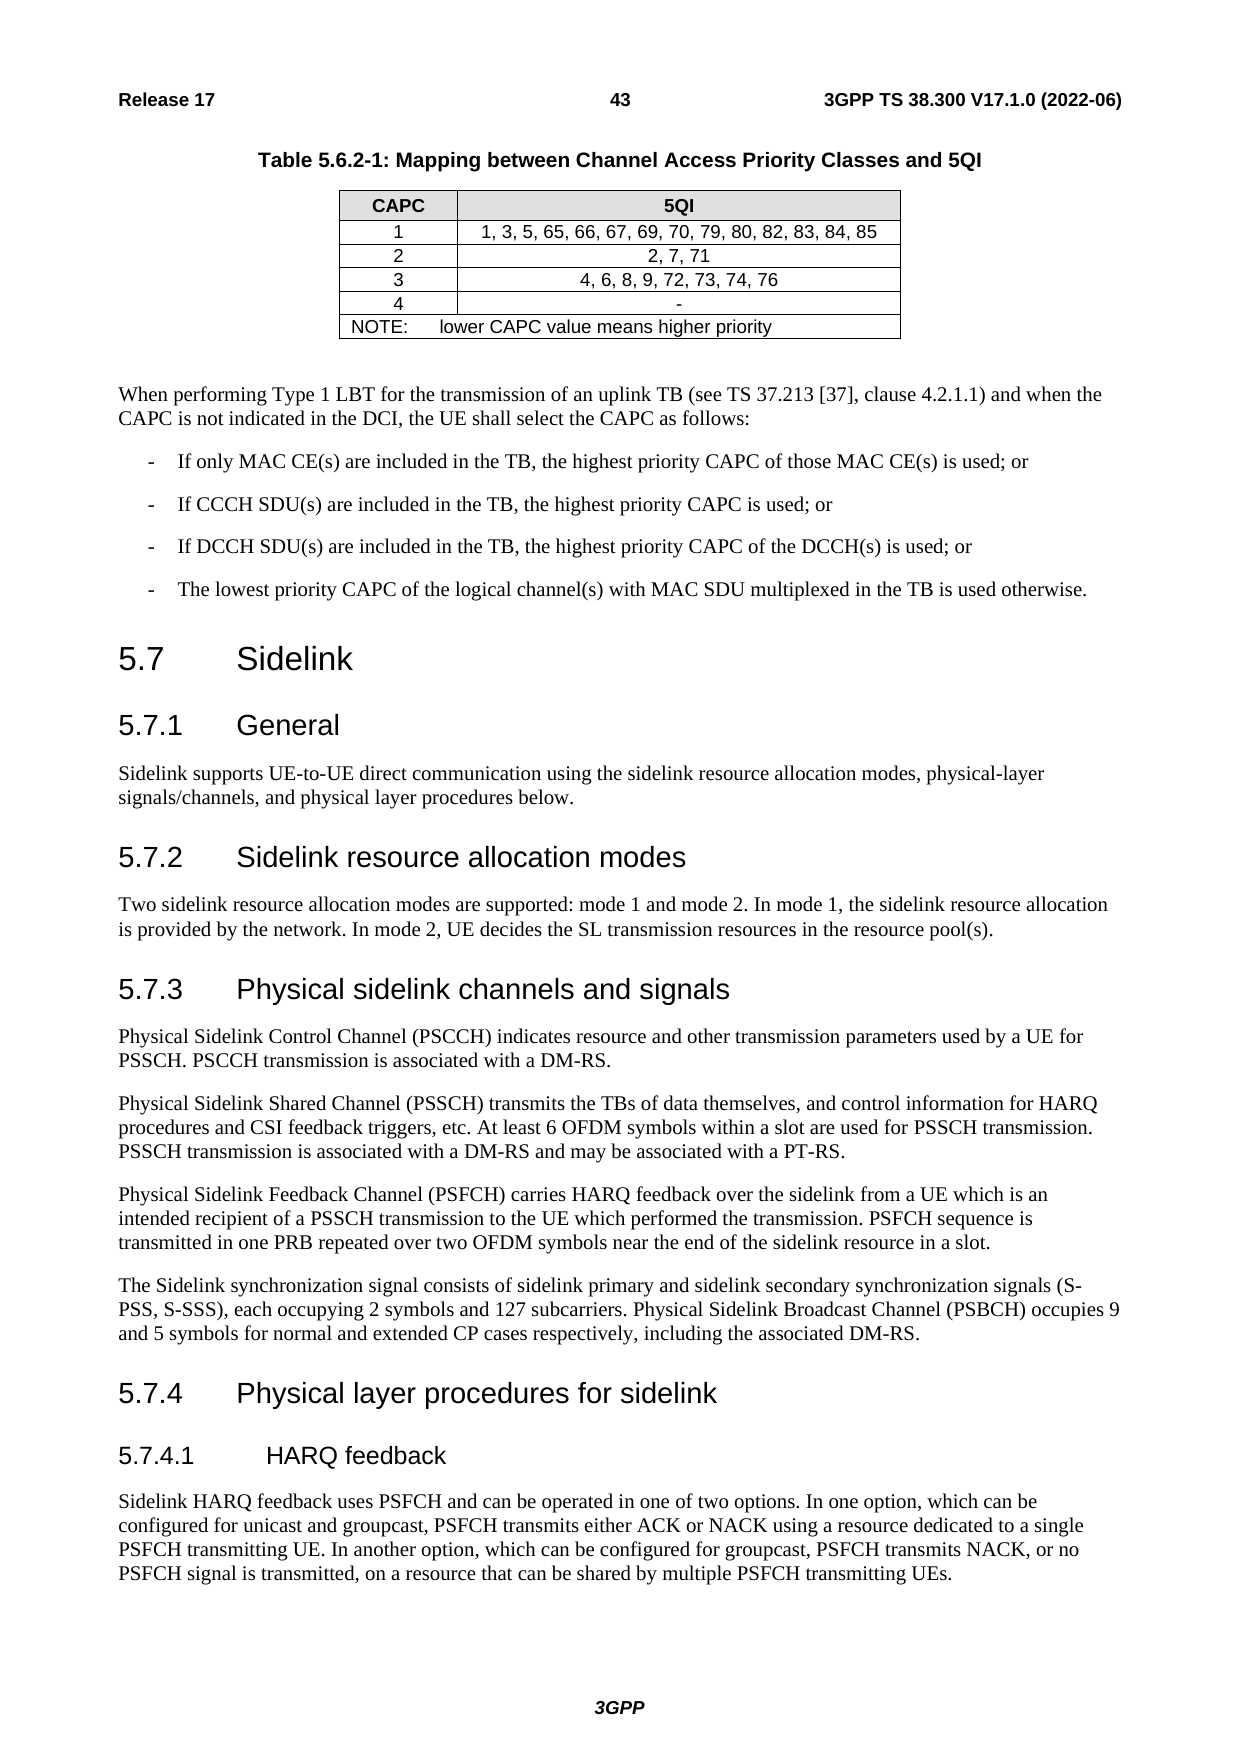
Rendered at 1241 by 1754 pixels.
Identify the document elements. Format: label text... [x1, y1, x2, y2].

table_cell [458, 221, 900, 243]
subtitle 5.7.1 General [118, 708, 1122, 742]
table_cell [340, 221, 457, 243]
text Two sidelink resource allocation modes are supported: mode 1 and mode 2. In mode 1, the sidelink resource allocation is provided by the network. In mode 2, UE decides the SL transmission resources in the resource pool(s). [118, 892, 1122, 941]
subtitle 5.7.4 Physical layer procedures for sidelink [118, 1376, 1122, 1410]
text Physical Sidelink Shared Channel (PSSCH) transmits the TBs of data themselves, and control information for HARQ procedures and CSI feedback triggers, etc. At least 6 OFDM symbols within a slot are used for PSSCH transmission. PSSCH transmission is associated with a DM-RS and may be associated with a PT-RS. [118, 1091, 1122, 1163]
text - If CCCH SDU(s) are included in the TB, the highest priority CAPC is used; or [148, 492, 1122, 516]
text Sidelink HARQ feedback uses PSFCH and can be operated in one of two options. In one option, which can be configured for unicast and groupcast, PSFCH transmits either ACK or NACK using a resource dedicated to a single PSFCH transmitting UE. In another option, which can be configured for groupcast, PSFCH transmits NACK, or no PSFCH signal is transmitted, on a resource that can be shared by multiple PSFCH transmitting UEs. [118, 1488, 1122, 1585]
text Sidelink supports UE-to-UE direct communication using the sidelink resource allocation modes, physical-layer signals/channels, and physical layer procedures below. [118, 761, 1122, 809]
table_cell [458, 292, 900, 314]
subtitle 5.7.3 Physical sidelink channels and signals [118, 972, 1122, 1005]
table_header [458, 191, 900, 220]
text Table 5.6.2-1: Mapping between Channel Access Priority Classes and 5QI [118, 147, 1122, 171]
text When performing Type 1 LBT for the transmission of an uplink TB (see TS 37.213 [37], clause 4.2.1.1) and when the CAPC is not indicated in the DCI, the UE shall select the CAPC as follows: [118, 382, 1122, 430]
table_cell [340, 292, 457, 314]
subtitle 5.7 Sidelink [118, 639, 1122, 677]
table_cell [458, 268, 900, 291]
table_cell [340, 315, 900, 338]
subtitle 5.7.4.1 HARQ feedback [118, 1441, 1122, 1470]
subtitle 5.7.2 Sidelink resource allocation modes [118, 840, 1122, 874]
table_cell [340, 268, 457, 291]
text Physical Sidelink Feedback Channel (PSFCH) carries HARQ feedback over the sidelink from a UE which is an intended recipient of a PSSCH transmission to the UE which performed the transmission. PSFCH sequence is transmitted in one PRB repeated over two OFDM symbols near the end of the sidelink resource in a slot. [118, 1182, 1122, 1254]
text - If DCCH SDU(s) are included in the TB, the highest priority CAPC of the DCCH(s) is used; or [148, 534, 1122, 558]
text - If only MAC CE(s) are included in the TB, the highest priority CAPC of those MAC CE(s) is used; or [148, 449, 1122, 473]
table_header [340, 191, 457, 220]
text The Sidelink synchronization signal consists of sidelink primary and sidelink secondary synchronization signals (S-PSS, S-SSS), each occupying 2 symbols and 127 subcarriers. Physical Sidelink Broadcast Channel (PSBCH) occupies 9 and 5 symbols for normal and extended CP cases respectively, including the associated DM-RS. [118, 1273, 1122, 1345]
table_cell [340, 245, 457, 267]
text Physical Sidelink Control Channel (PSCCH) indicates resource and other transmission parameters used by a UE for PSSCH. PSCCH transmission is associated with a DM-RS. [118, 1024, 1122, 1072]
text - The lowest priority CAPC of the logical channel(s) with MAC SDU multiplexed in the TB is used otherwise. [148, 577, 1122, 601]
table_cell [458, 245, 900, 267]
